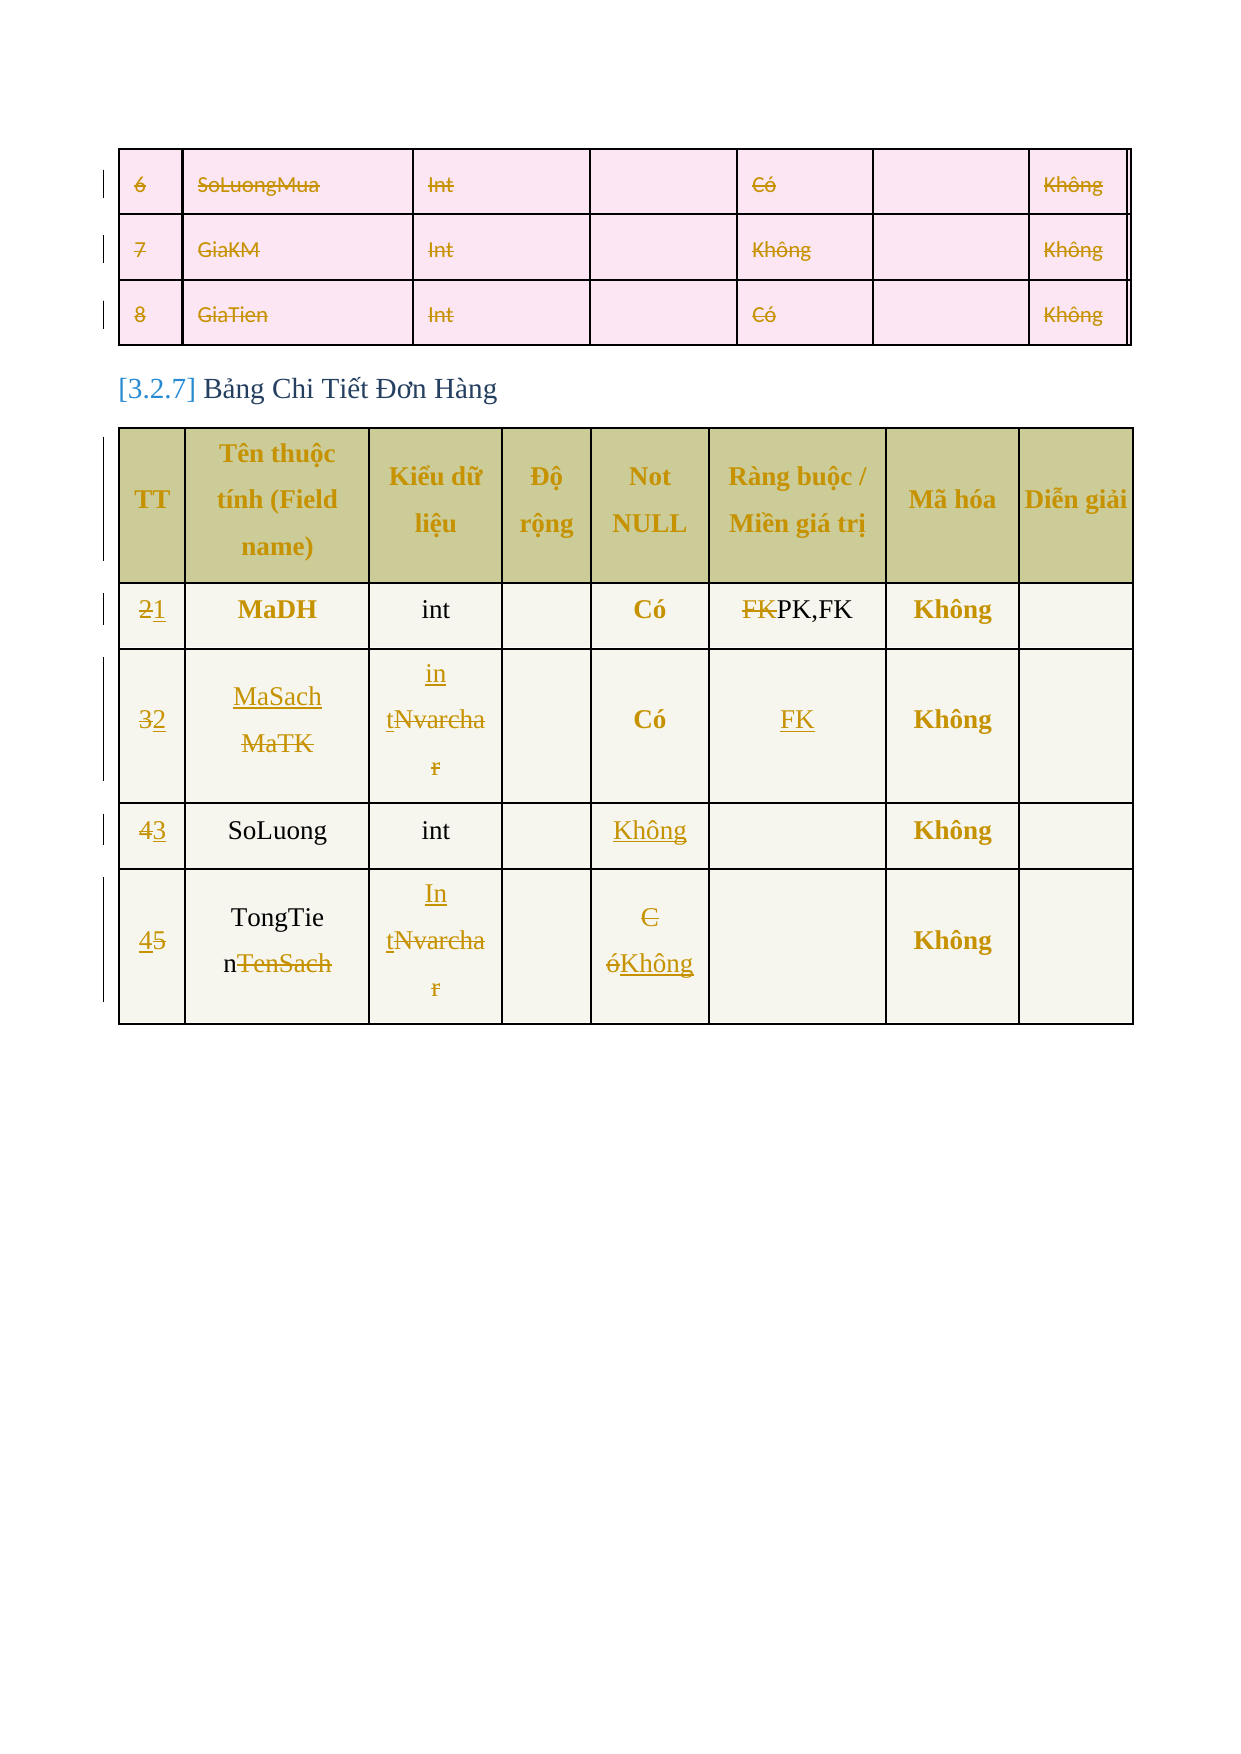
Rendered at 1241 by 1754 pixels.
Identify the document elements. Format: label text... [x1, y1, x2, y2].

table_cell Không [887, 584, 1018, 647]
table_cell SoLuong [186, 804, 368, 868]
table_cell [120, 870, 184, 1022]
table_cell PK,FK [710, 584, 885, 647]
table_cell [1020, 584, 1132, 647]
table_cell [710, 650, 885, 802]
table_cell Không [887, 650, 1018, 802]
table_cell [710, 870, 885, 1022]
table_header TT [120, 429, 184, 582]
table_cell TongTien [186, 870, 368, 1022]
table_header Diễn giải [1020, 429, 1132, 582]
table_cell [503, 650, 590, 802]
table_cell Không [887, 870, 1018, 1022]
table_cell [1020, 804, 1132, 868]
table_cell [1020, 650, 1132, 802]
table_cell [592, 870, 708, 1022]
table_cell int [370, 584, 501, 647]
table_header Ràng buộc / Miền giá trị [710, 429, 885, 582]
table_header Not NULL [592, 429, 708, 582]
subtitle Bảng Chi Tiết Đơn Hàng [118, 371, 1122, 404]
table_cell Có [592, 650, 708, 802]
table_cell [370, 870, 501, 1022]
table_cell [592, 804, 708, 868]
table_cell [186, 650, 368, 802]
table_cell int [370, 804, 501, 868]
table_cell [120, 804, 184, 868]
table_header Độ rộng [503, 429, 590, 582]
table_header Kiểu dữ liệu [370, 429, 501, 582]
table_cell MaDH [186, 584, 368, 647]
table_cell [370, 650, 501, 802]
table_cell [503, 584, 590, 647]
table_cell [503, 804, 590, 868]
table_cell [120, 584, 184, 647]
table_cell Có [592, 584, 708, 647]
table_cell [1020, 870, 1132, 1022]
table_cell [710, 804, 885, 868]
table_cell [120, 650, 184, 802]
table_cell [503, 870, 590, 1022]
table_cell Không [887, 804, 1018, 868]
table_header Mã hóa [887, 429, 1018, 582]
table_header Tên thuộc tính (Field name) [186, 429, 368, 582]
